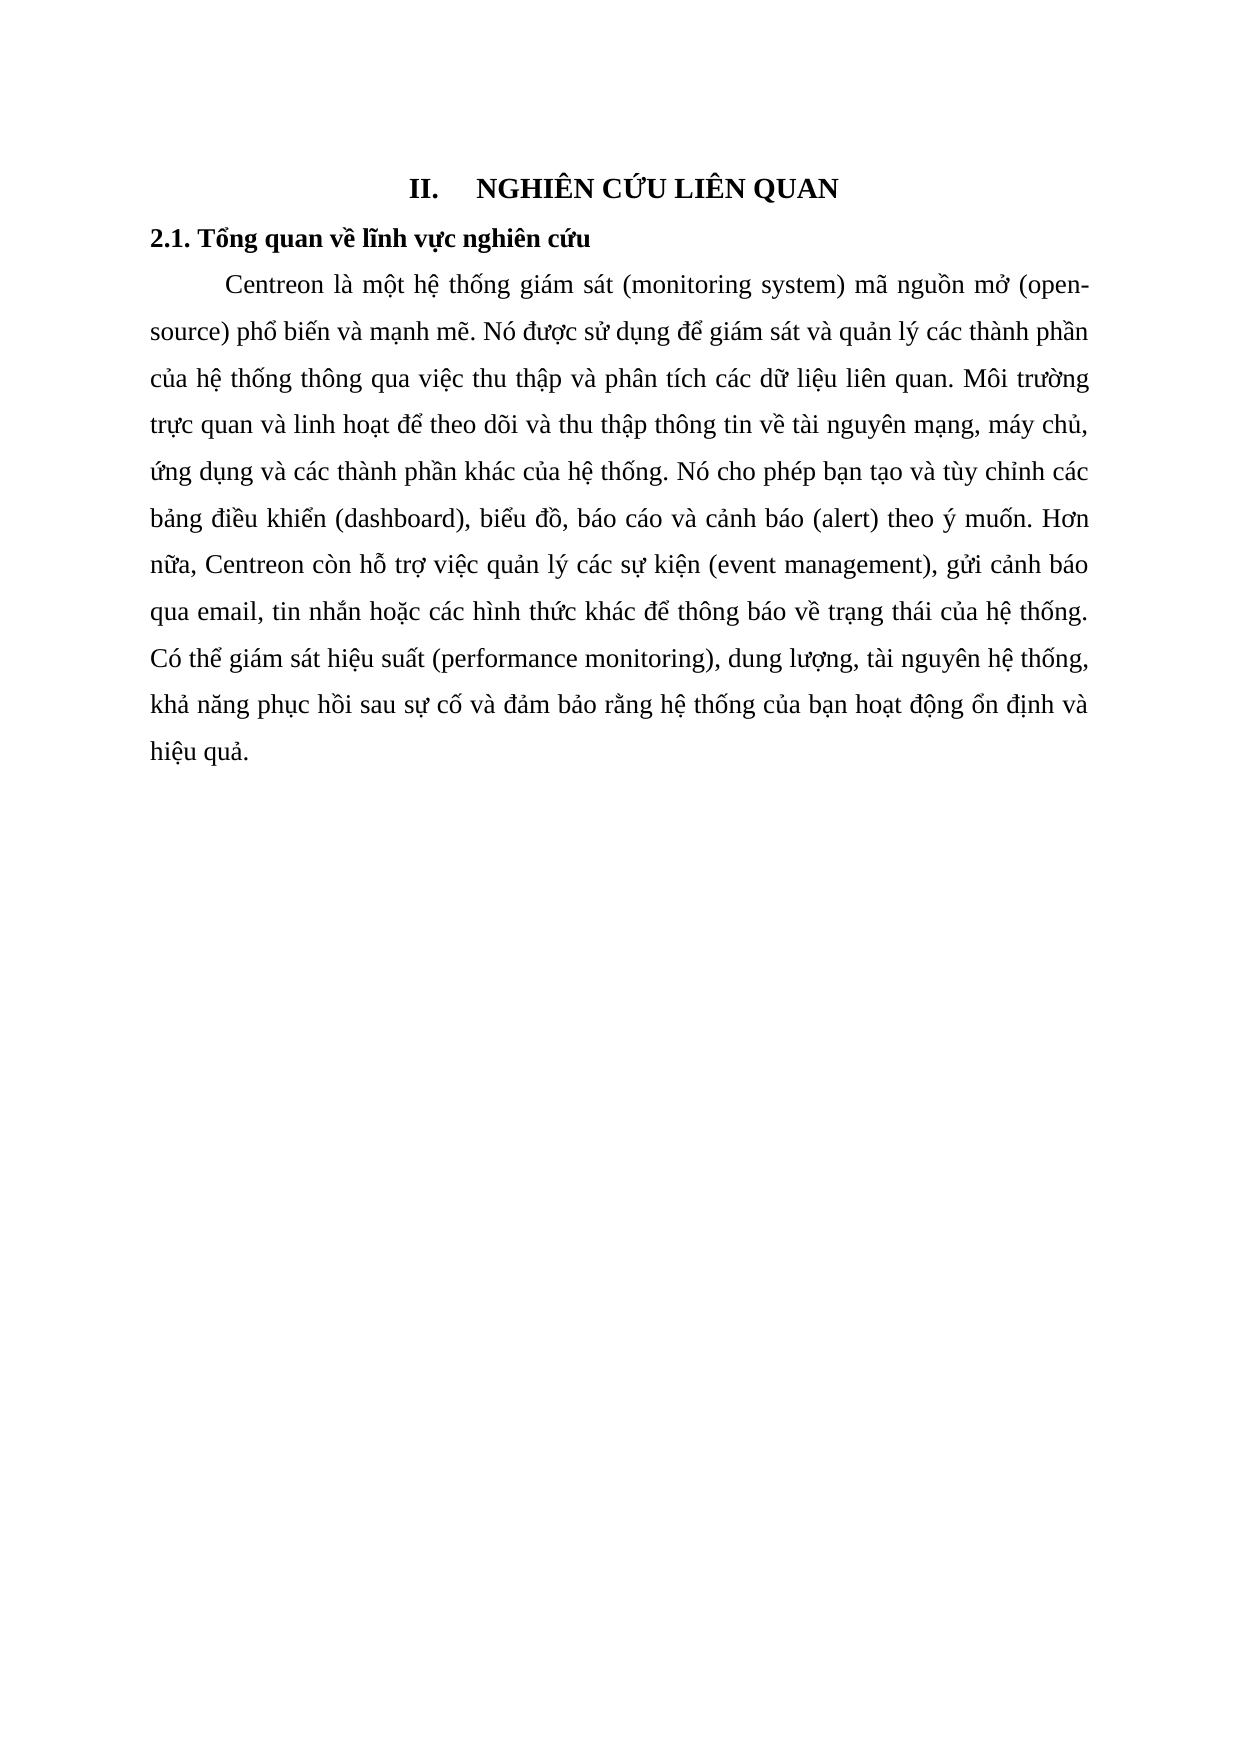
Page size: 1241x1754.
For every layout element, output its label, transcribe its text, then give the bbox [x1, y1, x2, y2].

subtitle NGHIÊN CỨU LIÊN QUAN [187, 171, 1090, 204]
text 2.1. Tổng quan về lĩnh vực nghiên cứu [150, 222, 1090, 253]
text Centreon là một hệ thống giám sát (monitoring system) mã nguồn mở (open-source) phổ biến và mạnh mẽ. Nó được sử dụng để giám sát và quản lý các thành phần của hệ thống thông qua việc thu thập và phân tích các dữ liệu liên quan. Môi trường trực quan và linh hoạt để theo dõi và thu thập thông tin về tài nguyên mạng, máy chủ, ứng dụng và các thành phần khác của hệ thống. Nó cho phép bạn tạo và tùy chỉnh các bảng điều khiển (dashboard), biểu đồ, báo cáo và cảnh báo (alert) theo ý muốn. Hơn nữa, Centreon còn hỗ trợ việc quản lý các sự kiện (event management), gửi cảnh báo qua email, tin nhắn hoặc các hình thức khác để thông báo về trạng thái của hệ thống. Có thể giám sát hiệu suất (performance monitoring), dung lượng, tài nguyên hệ thống, khả năng phục hồi sau sự cố và đảm bảo rằng hệ thống của bạn hoạt động ổn định và hiệu quả. [150, 268, 1090, 766]
